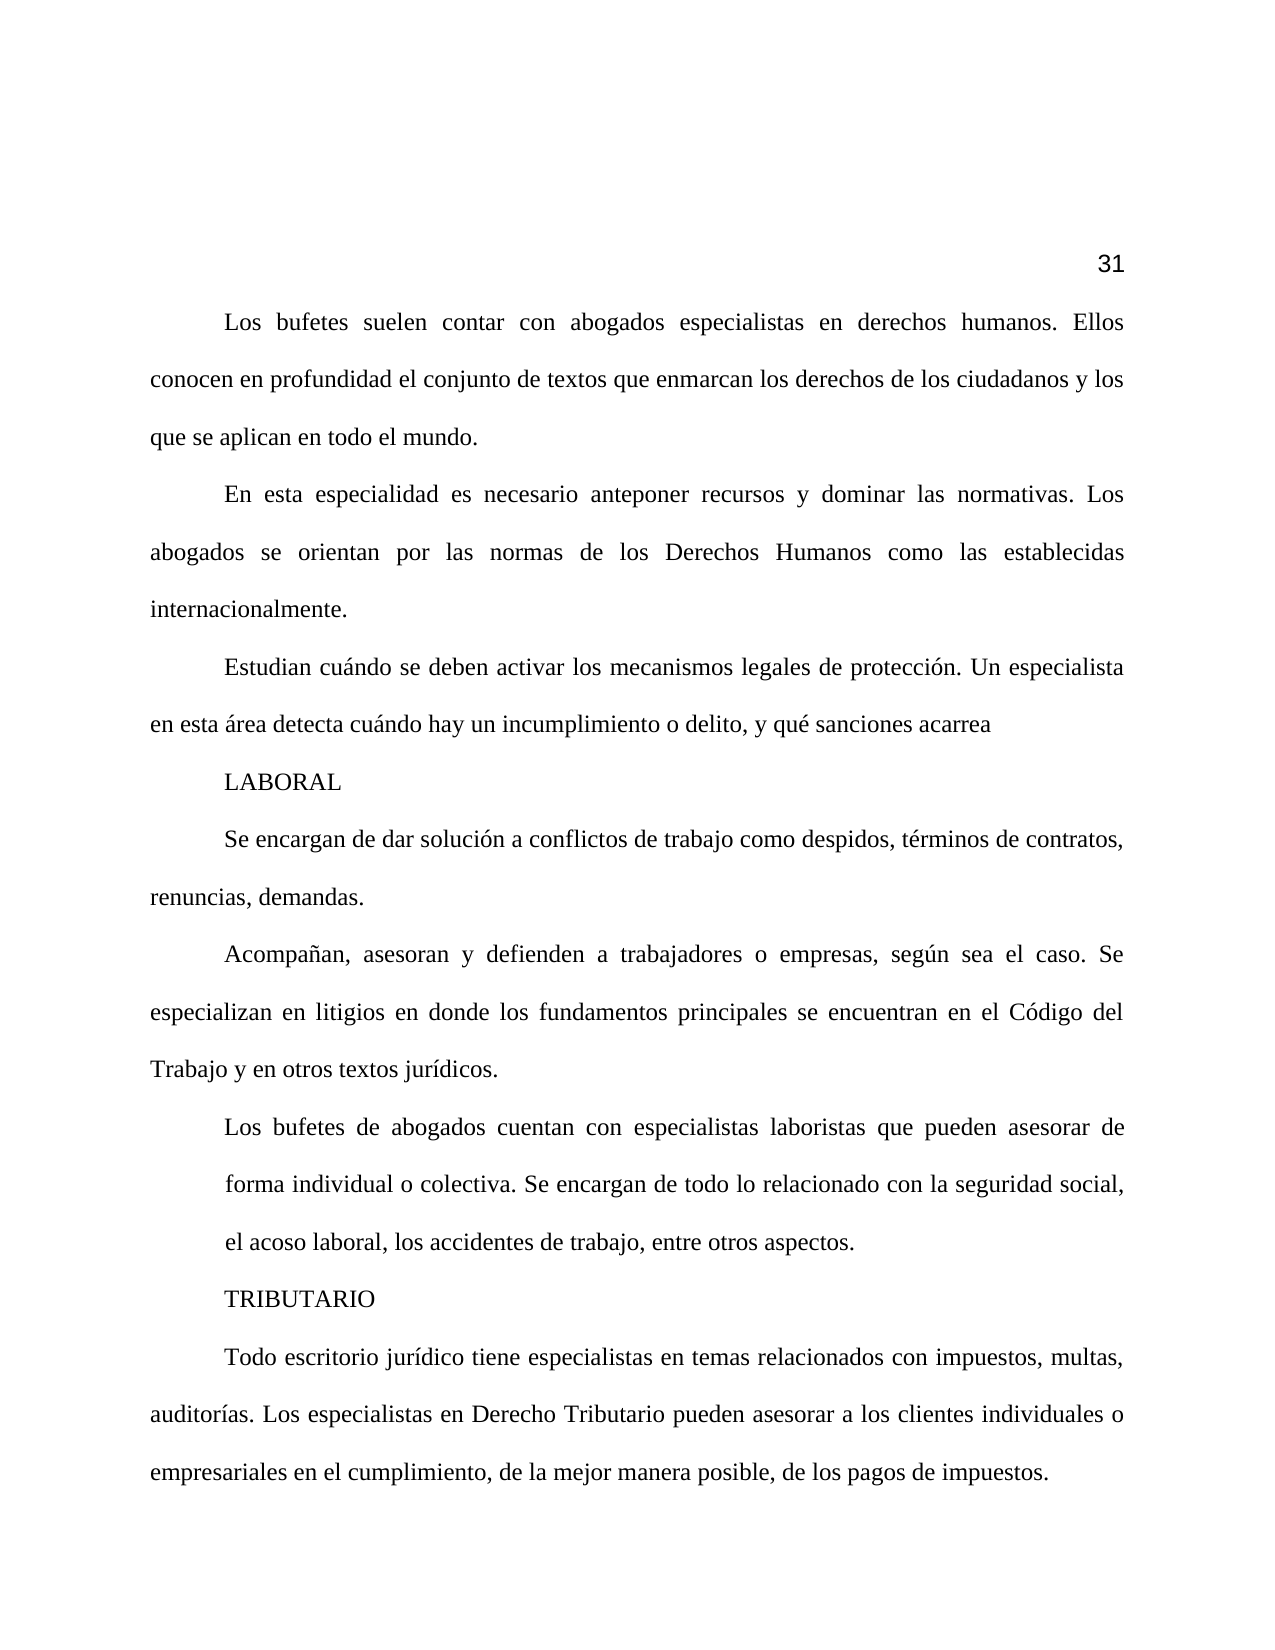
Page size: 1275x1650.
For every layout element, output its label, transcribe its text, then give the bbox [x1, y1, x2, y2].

text Se encargan de dar solución a conflictos de trabajo como despidos, términos de contratos, renuncias, demandas. [150, 824, 1125, 911]
text Acompañan, asesoran y defienden a trabajadores o empresas, según sea el caso. Se especializan en litigios en donde los fundamentos principales se encuentran en el Código del Trabajo y en otros textos jurídicos. [150, 939, 1125, 1083]
text En esta especialidad es necesario anteponer recursos y dominar las normativas. Los abogados se orientan por las normas de los Derechos Humanos como las establecidas internacionalmente. [150, 479, 1125, 623]
text LABORAL [150, 767, 1125, 796]
text Los bufetes de abogados cuentan con especialistas laboristas que pueden asesorar de forma individual o colectiva. Se encargan de todo lo relacionado con la seguridad social, el acoso laboral, los accidentes de trabajo, entre otros aspectos. [224, 1112, 1125, 1256]
text Todo escritorio jurídico tiene especialistas en temas relacionados con impuestos, multas, auditorías. Los especialistas en Derecho Tributario pueden asesorar a los clientes individuales o empresariales en el cumplimiento, de la mejor manera posible, de los pagos de impuestos. [150, 1342, 1125, 1486]
text TRIBUTARIO [150, 1284, 1125, 1313]
text Los bufetes suelen contar con abogados especialistas en derechos humanos. Ellos conocen en profundidad el conjunto de textos que enmarcan los derechos de los ciudadanos y los que se aplican en todo el mundo. [150, 307, 1125, 451]
text Estudian cuándo se deben activar los mecanismos legales de protección. Un especialista en esta área detecta cuándo hay un incumplimiento o delito, y qué sanciones acarrea [150, 652, 1125, 738]
